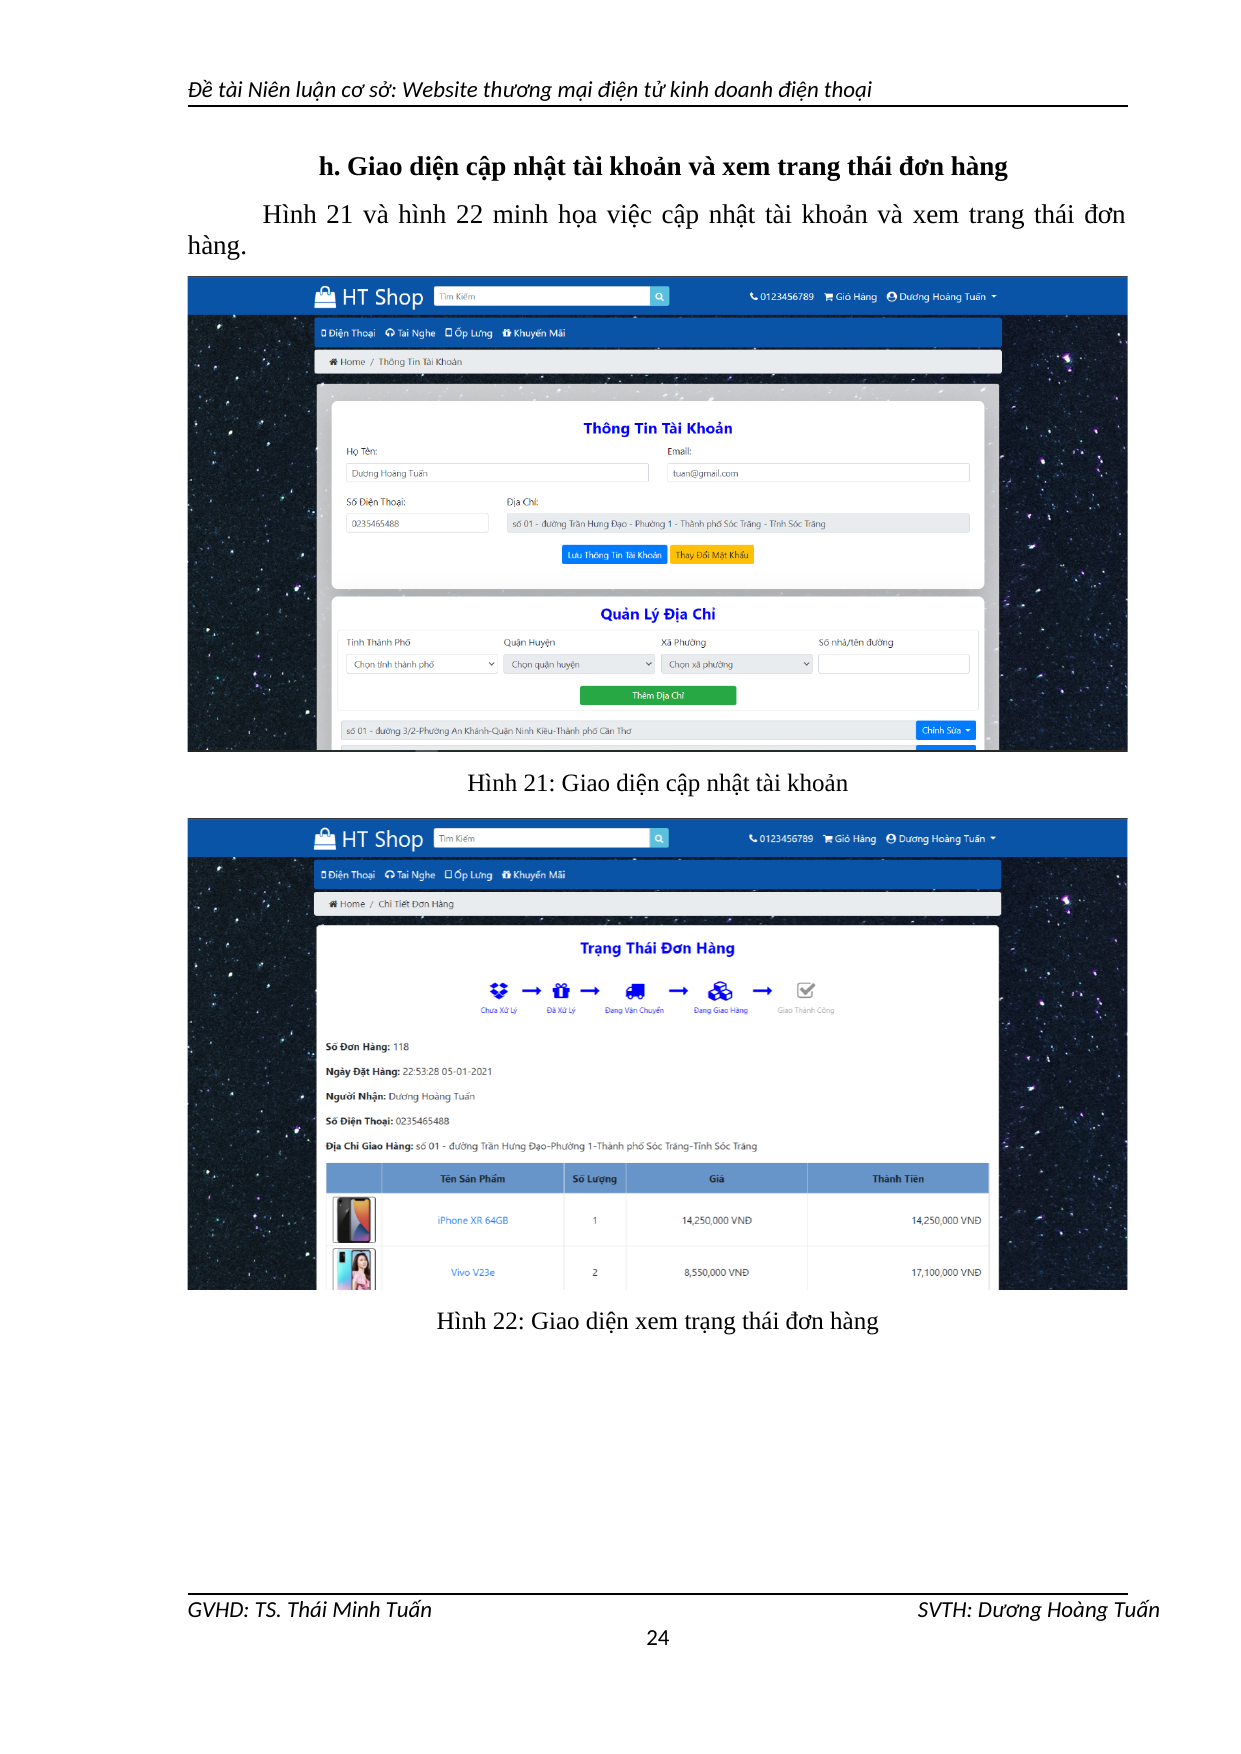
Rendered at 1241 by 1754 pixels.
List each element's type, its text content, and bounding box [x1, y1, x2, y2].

picture [187, 276, 1128, 752]
text Hình 21: Giao diện cập nhật tài khoản [187, 768, 1128, 797]
list Giao diện cập nhật tài khoản và xem trang thái đơn hàng [319, 150, 1128, 181]
picture [187, 818, 1128, 1290]
text Hình 22: Giao diện xem trạng thái đơn hàng [187, 1306, 1128, 1335]
text Hình 21 và hình 22 minh họa việc cập nhật tài khoản và xem trang thái đơn hàng. [187, 198, 1128, 260]
